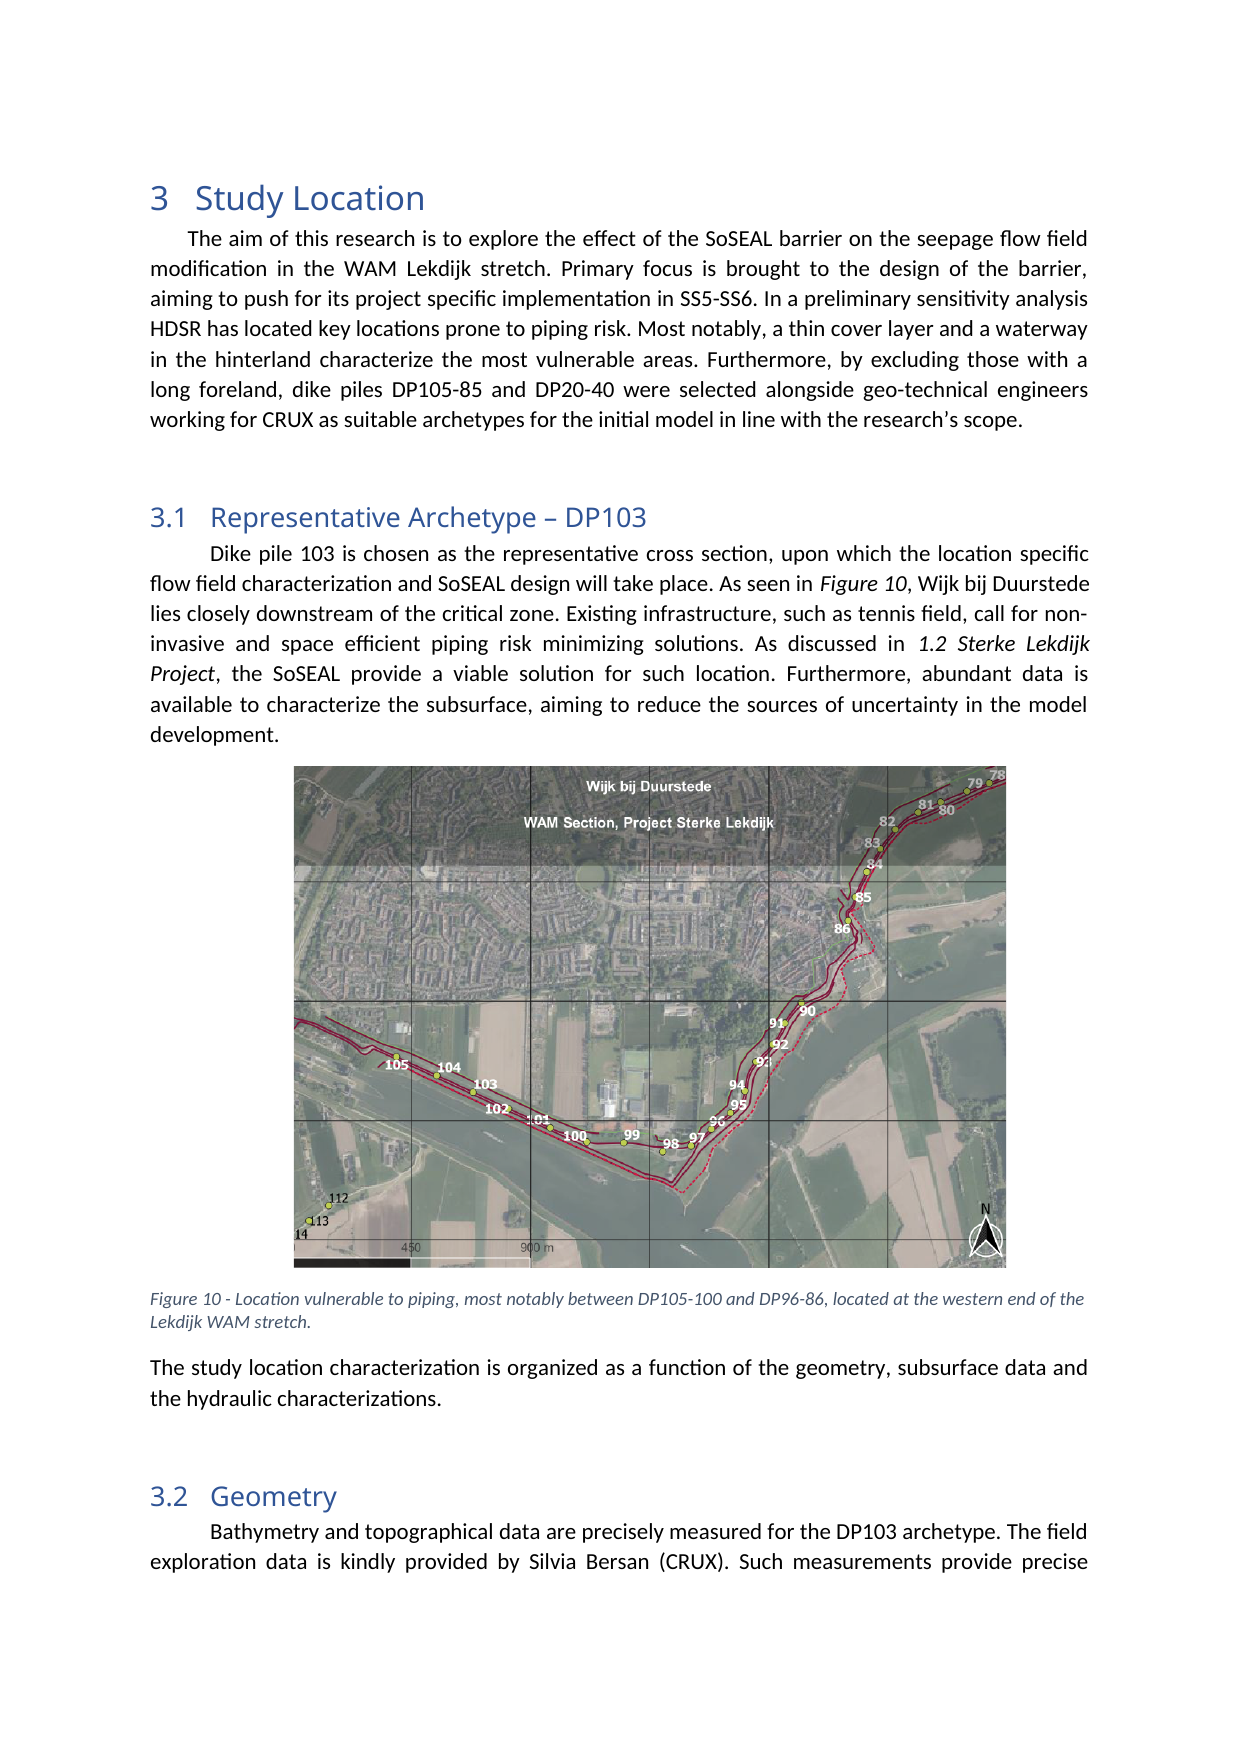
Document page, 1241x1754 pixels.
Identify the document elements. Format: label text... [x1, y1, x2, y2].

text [150, 1517, 1090, 1576]
text Dike pile 103 is chosen as the representative cross section, upon which the location specific flow field characterization and SoSEAL design will take place. As seen in Figure 10, Wijk bij Duurstede lies closely downstream of the critical zone. Existing infrastructure, such as tennis field, call for non-invasive and space efficient piping risk minimizing solutions. As discussed in 3.2 Sterke Lekdijk Project, the SoSEAL provide a viable solution for such location. Furthermore, abundant data is available to characterize the subsurface, aiming to reduce the sources of uncertainty in the model development. [150, 539, 1090, 748]
subtitle Geometry [150, 1477, 1090, 1514]
text The study location characterization is organized as a function of the geometry, subsurface data and the hydraulic characterizations. [150, 1353, 1090, 1412]
subtitle Study Location [150, 175, 1090, 220]
subtitle Representative Archetype – DP103 [150, 499, 1090, 536]
text The aim of this research is to explore the effect of the SoSEAL barrier on the seepage flow field modification in the WAM Lekdijk stretch. Primary focus is brought to the design of the barrier, aiming to push for its project specific implementation in SS5-SS6. In a preliminary sensitivity analysis HDSR has located key locations prone to piping risk. Most notably, a thin cover layer and a waterway in the hinterland characterize the most vulnerable areas. Furthermore, by excluding those with a long foreland, dike piles DP105-85 and DP20-40 were selected alongside geo-technical engineers working for CRUX as suitable archetypes for the initial model in line with the research’s scope. [150, 224, 1090, 433]
picture [293, 766, 1007, 1268]
